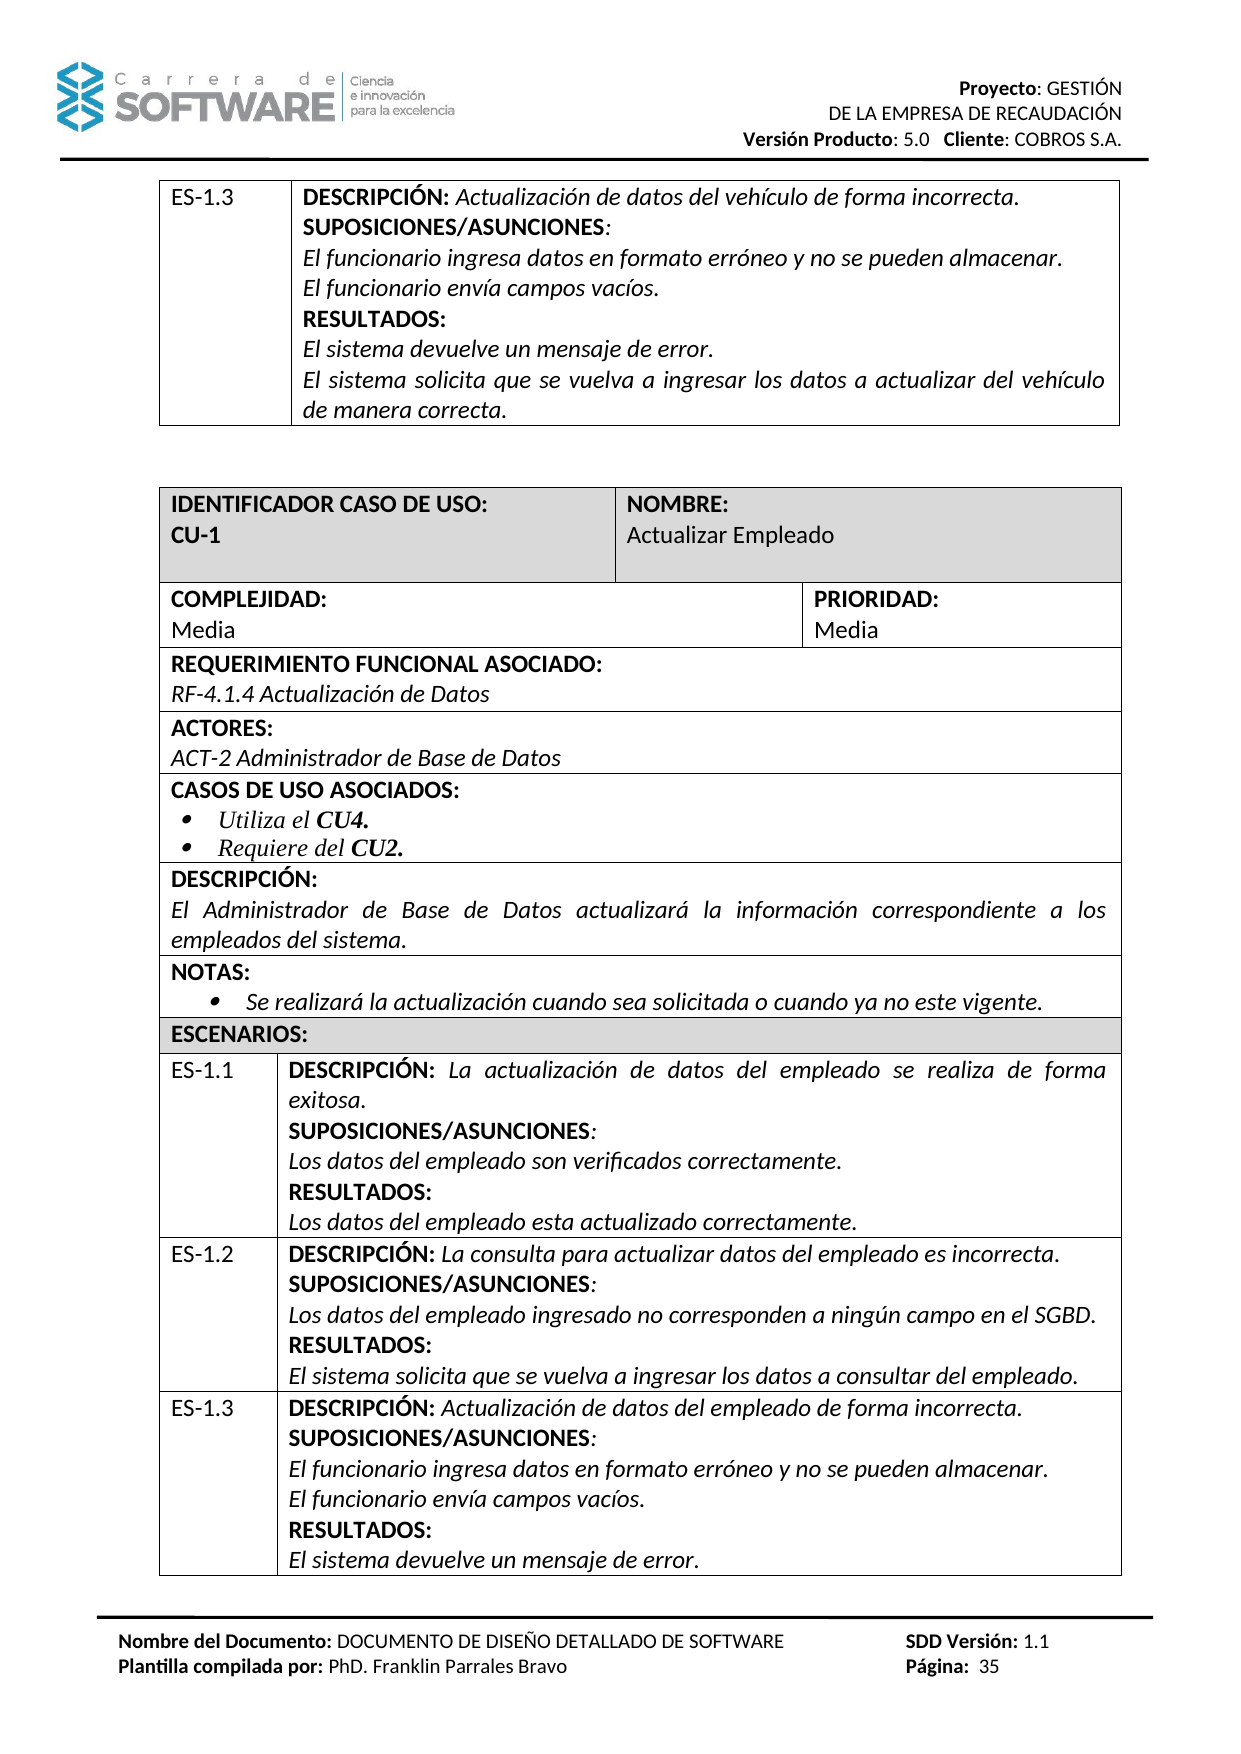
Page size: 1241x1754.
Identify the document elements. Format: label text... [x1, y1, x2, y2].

table_cell ESCENARIOS: [160, 1018, 1121, 1053]
table_cell PRIORIDAD: Media [803, 583, 1121, 647]
table_cell DESCRIPCIÓN: La actualización de datos del empleado se realiza de forma exitosa. SUPOSICIONES/ASUNCIONES: Los datos del empleado son verificados correctamente. RESULTADOS: Los datos del empleado esta actualizado correctamente. [278, 1054, 1121, 1237]
table_cell DESCRIPCIÓN: El Administrador de Base de Datos actualizará la información correspondiente a los empleados del sistema. [160, 863, 1121, 955]
table_cell ES-1.1 [160, 1054, 277, 1237]
table_cell CASOS DE USO ASOCIADOS: Utiliza el CU4. Requiere del CU2. [160, 774, 1121, 862]
table_cell REQUERIMIENTO FUNCIONAL ASOCIADO: RF-4.1.4 Actualización de Datos [160, 648, 1121, 711]
table_cell ES-1.2 [160, 1238, 277, 1391]
table_cell ACTORES: ACT-2 Administrador de Base de Datos [160, 712, 1121, 773]
table_cell DESCRIPCIÓN: Actualización de datos del vehículo de forma incorrecta. SUPOSICIONES/ASUNCIONES: El funcionario ingresa datos en formato erróneo y no se pueden almacenar. El funcionario envía campos vacíos. RESULTADOS: El sistema devuelve un mensaje de error. El sistema solicita que se vuelva a ingresar los datos a actualizar del vehículo de manera correcta. [292, 181, 1119, 425]
table_cell ES-1.3 [160, 1392, 277, 1575]
table_cell COMPLEJIDAD: Media [160, 583, 802, 647]
table_cell DESCRIPCIÓN: La consulta para actualizar datos del empleado es incorrecta. SUPOSICIONES/ASUNCIONES: Los datos del empleado ingresado no corresponden a ningún campo en el SGBD. RESULTADOS: El sistema solicita que se vuelva a ingresar los datos a consultar del empleado. [278, 1238, 1121, 1391]
table_cell NOTAS: Se realizará la actualización cuando sea solicitada o cuando ya no este vigente. [160, 956, 1121, 1017]
table_header IDENTIFICADOR CASO DE USO: CU-1 [160, 488, 615, 582]
table_header NOMBRE: Actualizar Empleado [616, 488, 1121, 582]
table_cell ES-1.3 [160, 181, 291, 425]
picture [46, 46, 461, 154]
